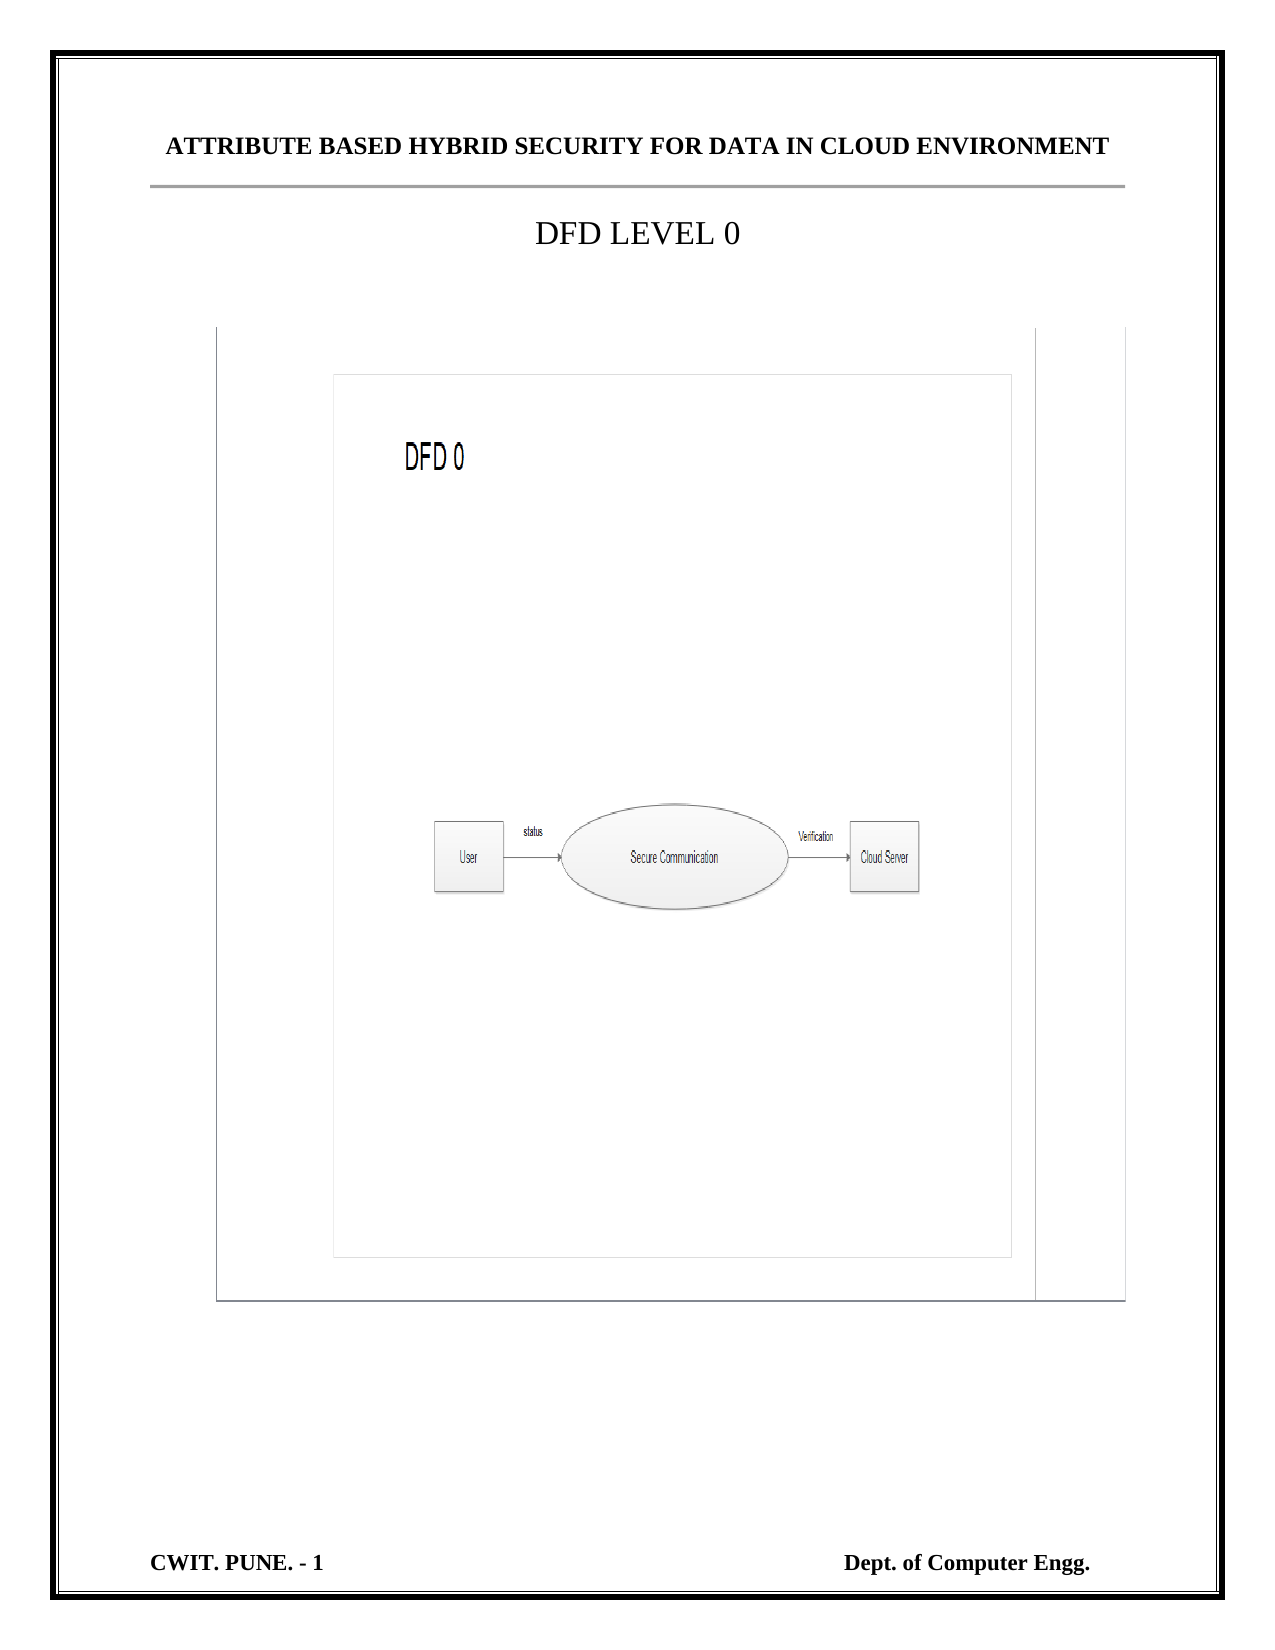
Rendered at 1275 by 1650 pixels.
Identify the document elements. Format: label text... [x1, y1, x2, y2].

picture [216, 327, 1126, 1302]
text DFD LEVEL 0 [150, 213, 1125, 251]
